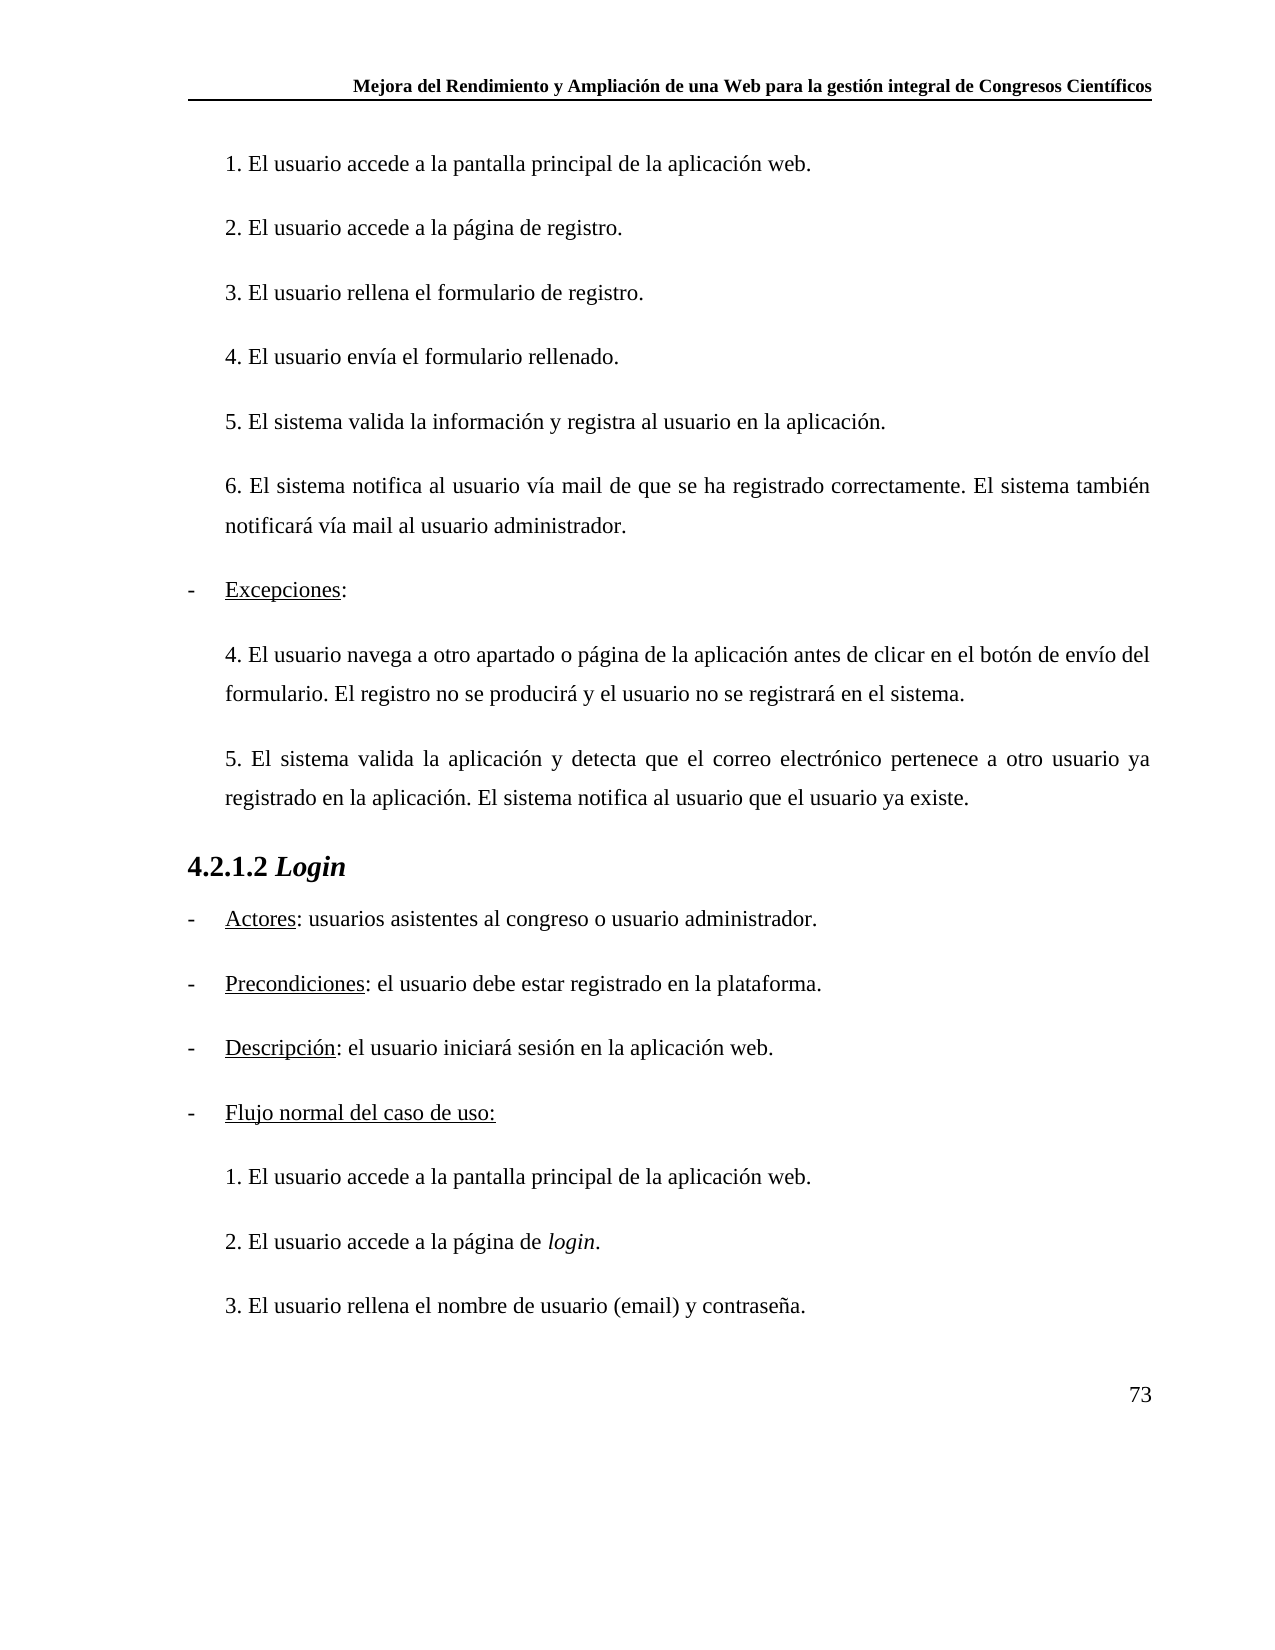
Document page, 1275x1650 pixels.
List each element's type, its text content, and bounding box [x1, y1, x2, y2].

text 5. El sistema valida la información y registra al usuario en la aplicación. [225, 408, 1152, 434]
text 5. El sistema valida la aplicación y detecta que el correo electrónico pertenece a otro usuario ya registrado en la aplicación. El sistema notifica al usuario que el usuario ya existe. [225, 745, 1152, 811]
list Flujo normal del caso de uso: [187, 1099, 1152, 1125]
list Excepciones: [187, 576, 1152, 603]
list Actores: usuarios asistentes al congreso o usuario administrador. [187, 905, 1152, 932]
text 3. El usuario rellena el formulario de registro. [225, 279, 1152, 305]
list Descripción: el usuario iniciará sesión en la aplicación web. [187, 1034, 1152, 1061]
text 1. El usuario accede a la pantalla principal de la aplicación web. [225, 1163, 1152, 1189]
text 1. El usuario accede a la pantalla principal de la aplicación web. [225, 150, 1152, 176]
title 4.2.1.2 Login [187, 849, 1152, 882]
text 4. El usuario navega a otro apartado o página de la aplicación antes de clicar en el botón de envío del formulario. El registro no se producirá y el usuario no se registrará en el sistema. [225, 641, 1152, 707]
text 2. El usuario accede a la página de registro. [225, 214, 1152, 241]
text 6. El sistema notifica al usuario vía mail de que se ha registrado correctamente. El sistema también notificará vía mail al usuario administrador. [225, 472, 1152, 538]
list Precondiciones: el usuario debe estar registrado en la plataforma. [187, 970, 1152, 996]
text 3. El usuario rellena el nombre de usuario (email) y contraseña. [225, 1292, 1152, 1318]
text 4. El usuario envía el formulario rellenado. [225, 343, 1152, 370]
text 2. El usuario accede a la página de login. [225, 1228, 1152, 1254]
